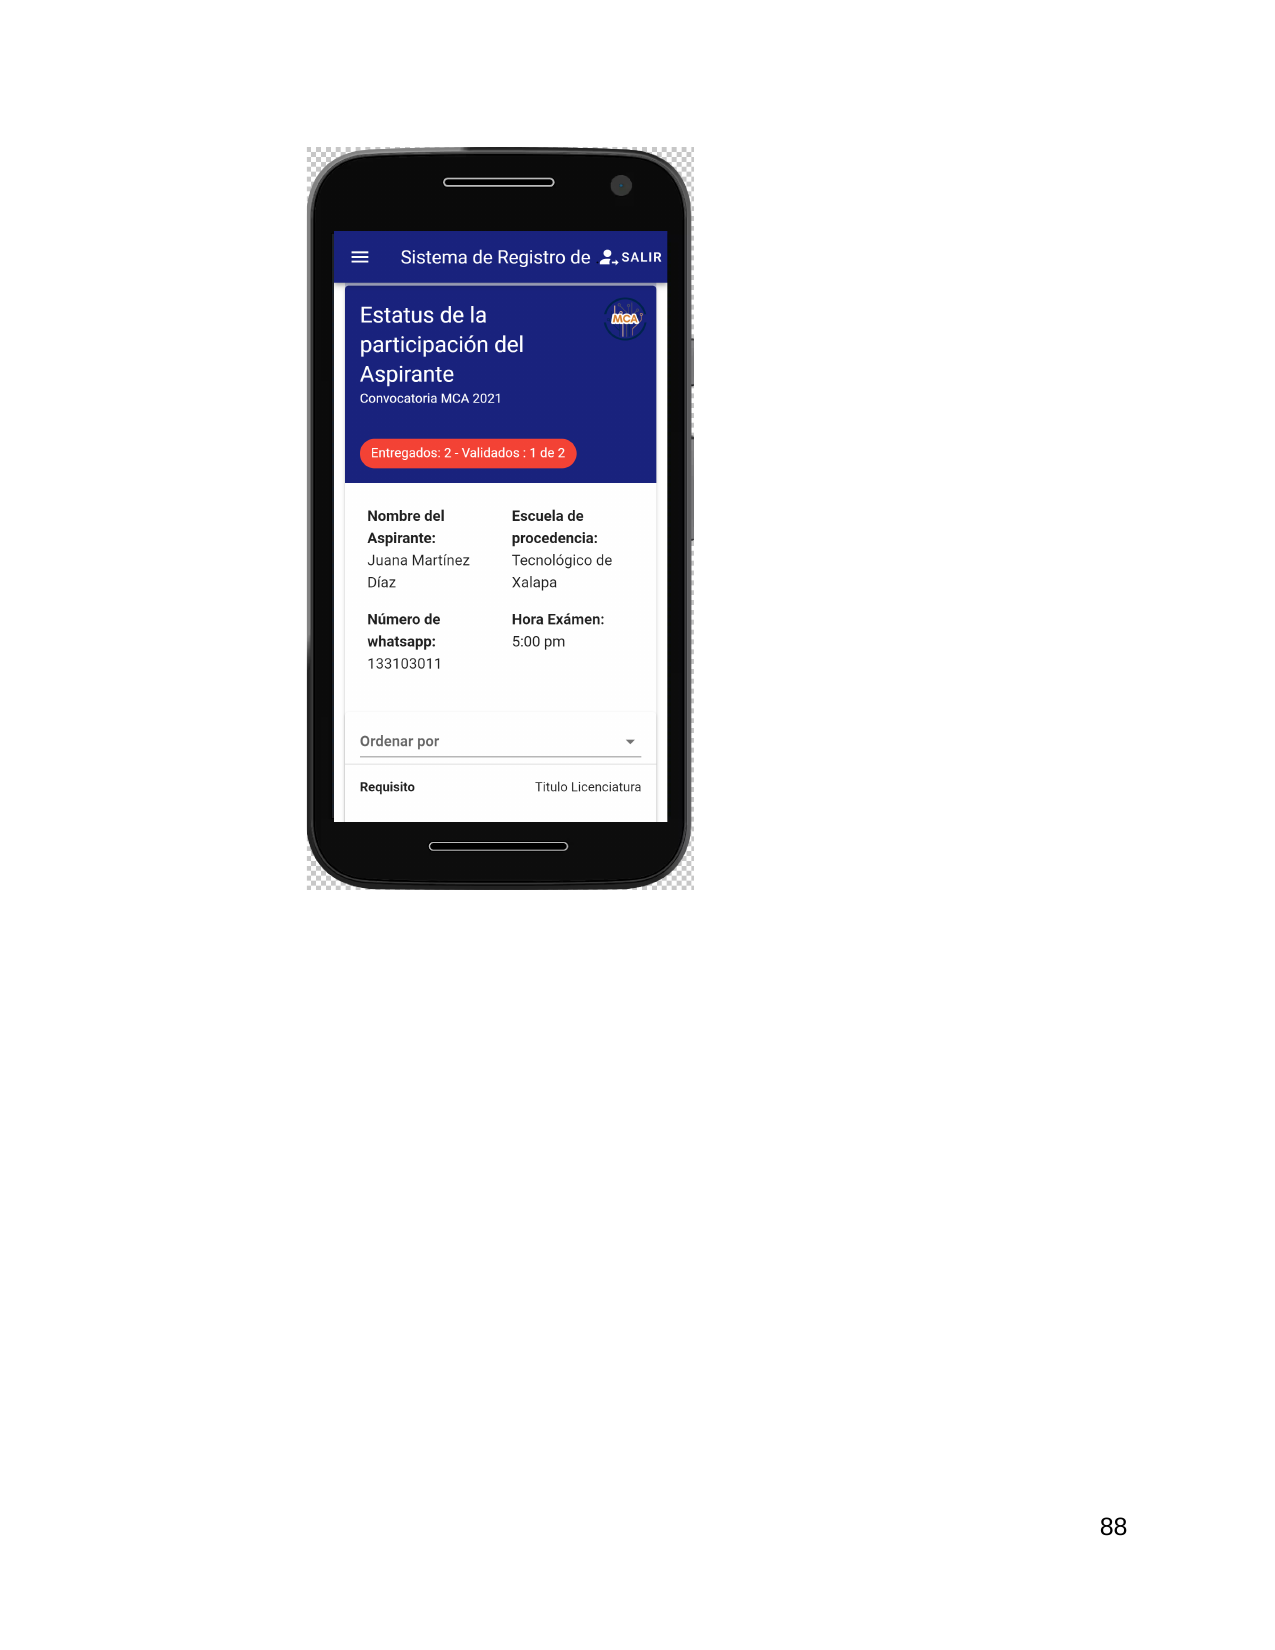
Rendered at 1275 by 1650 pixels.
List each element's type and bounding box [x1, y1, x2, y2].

picture [306, 147, 694, 890]
